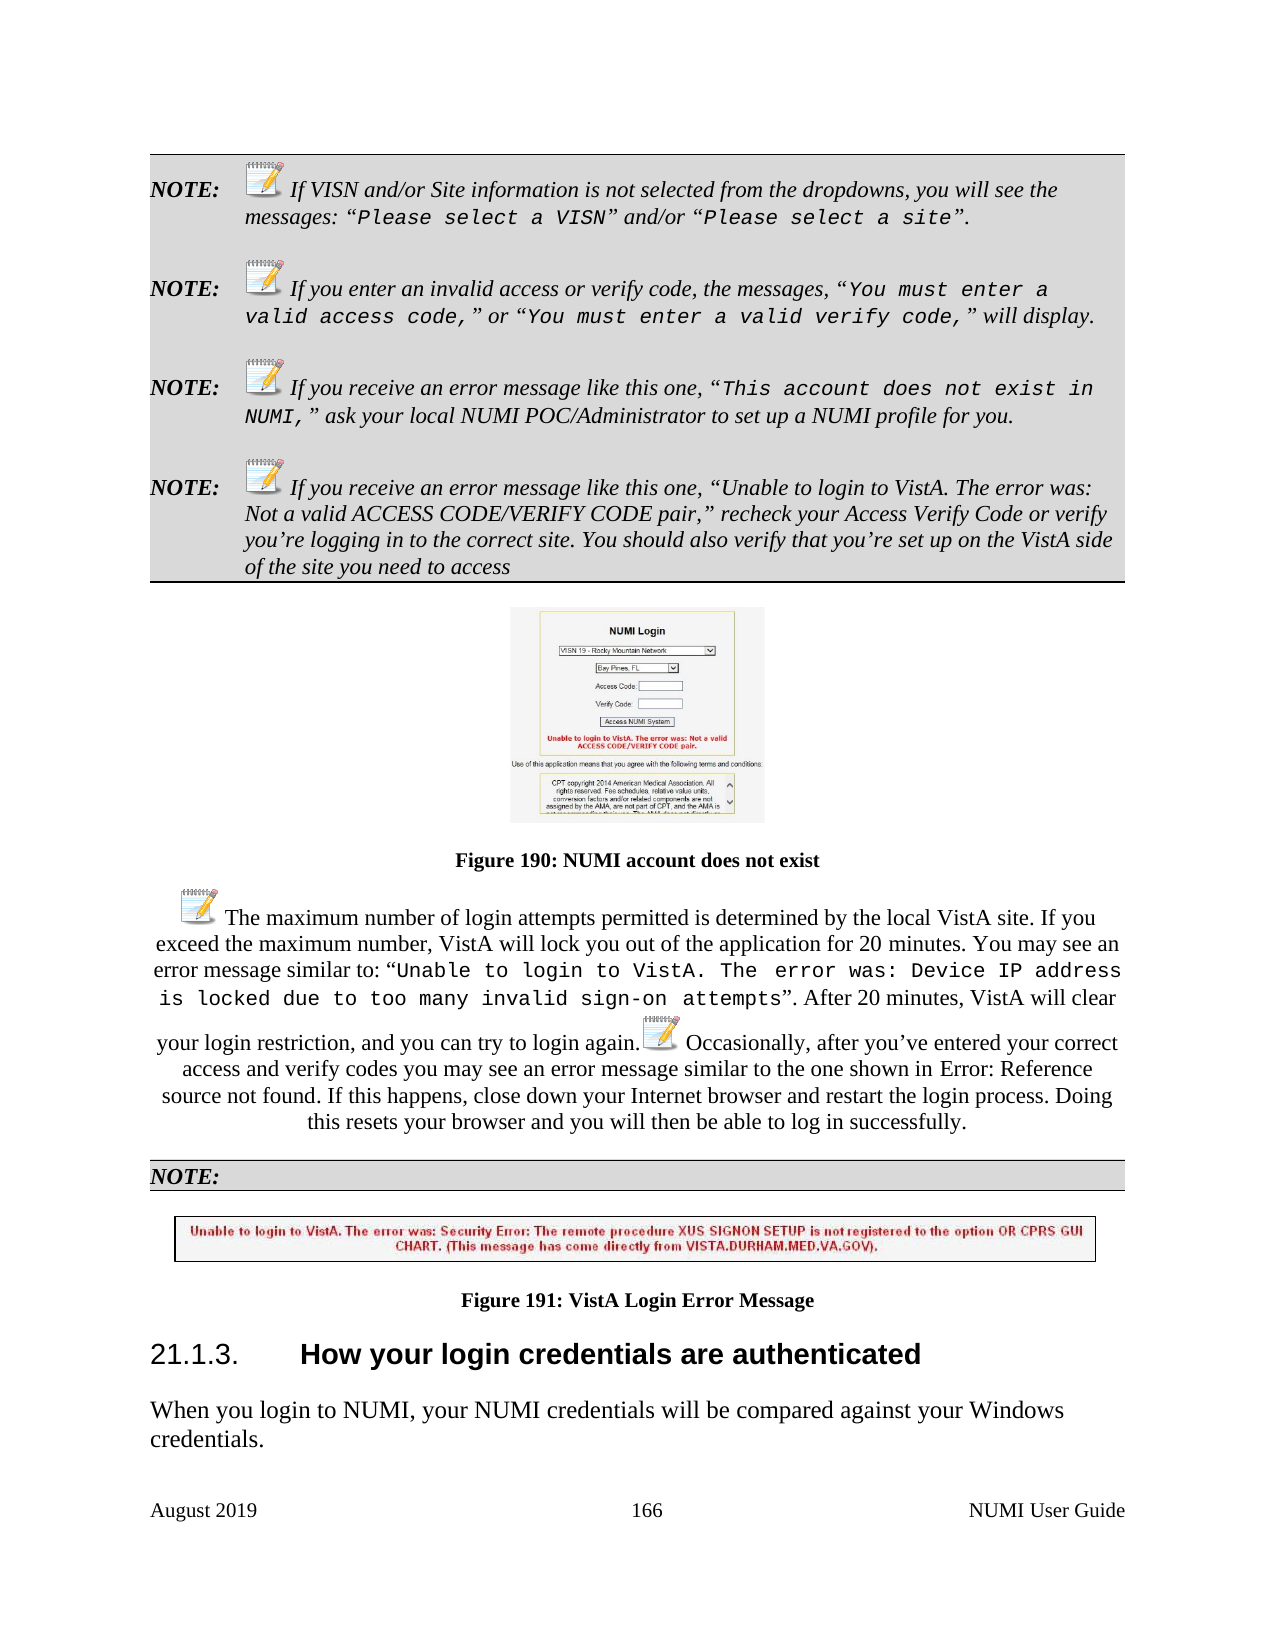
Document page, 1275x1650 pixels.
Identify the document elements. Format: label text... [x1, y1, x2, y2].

text If you receive an error message like this one, “Unable to login to VistA. The error was: Not a valid ACCESS CODE/VERIFY CODE pair,” recheck your Access Verify Code or verify you’re logging in to the correct site. You should also verify that you’re set up on the VistA side of the site you need to access [150, 451, 1125, 581]
text If you receive an error message like this one, “This account does not exist in NUMI,” ask your local NUMI POC/Administrator to set up a NUMI profile for you. [150, 351, 1125, 429]
text Figure 16: NUMI account does not exist [150, 848, 1125, 872]
text When you login to NUMI, your NUMI credentials will be compared against your Windows credentials. [150, 1395, 1097, 1453]
subtitle How your login credentials are authenticated [150, 1337, 1125, 1371]
picture [178, 884, 219, 925]
text If you enter an invalid access or verify code, the messages, “You must enter a valid access code,” or “You must enter a valid verify code,” will display. [150, 252, 1125, 330]
picture [243, 454, 285, 495]
text If VISN and/or Site information is not selected from the dropdowns, you will see the messages: “Please select a VISN” and/or “Please select a site”. [150, 155, 1125, 231]
picture [243, 255, 285, 296]
picture [510, 607, 765, 823]
text The maximum number of login attempts permitted is determined by the local VistA site. If you exceed the maximum number, VistA will lock you out of the application for 20 minutes. You may see an error message similar to: “Unable to login to VistA. The error was: Device IP address is locked due to too many invalid sign-on attempts”. After 20 minutes, VistA will clear your login restriction, and you can try to login again. Occasionally, after you’ve entered your correct access and verify codes you may see an error message similar to the one shown in Error! Reference source not found.. If this happens, close down your Internet browser and restart the login process. Doing this resets your browser and you will then be able to log in successfully. [150, 884, 1125, 1134]
picture [641, 1011, 680, 1051]
picture [243, 157, 285, 198]
text Figure 17: VistA Login Error Message [150, 1288, 1125, 1312]
picture [176, 1217, 1095, 1261]
picture [243, 355, 285, 396]
